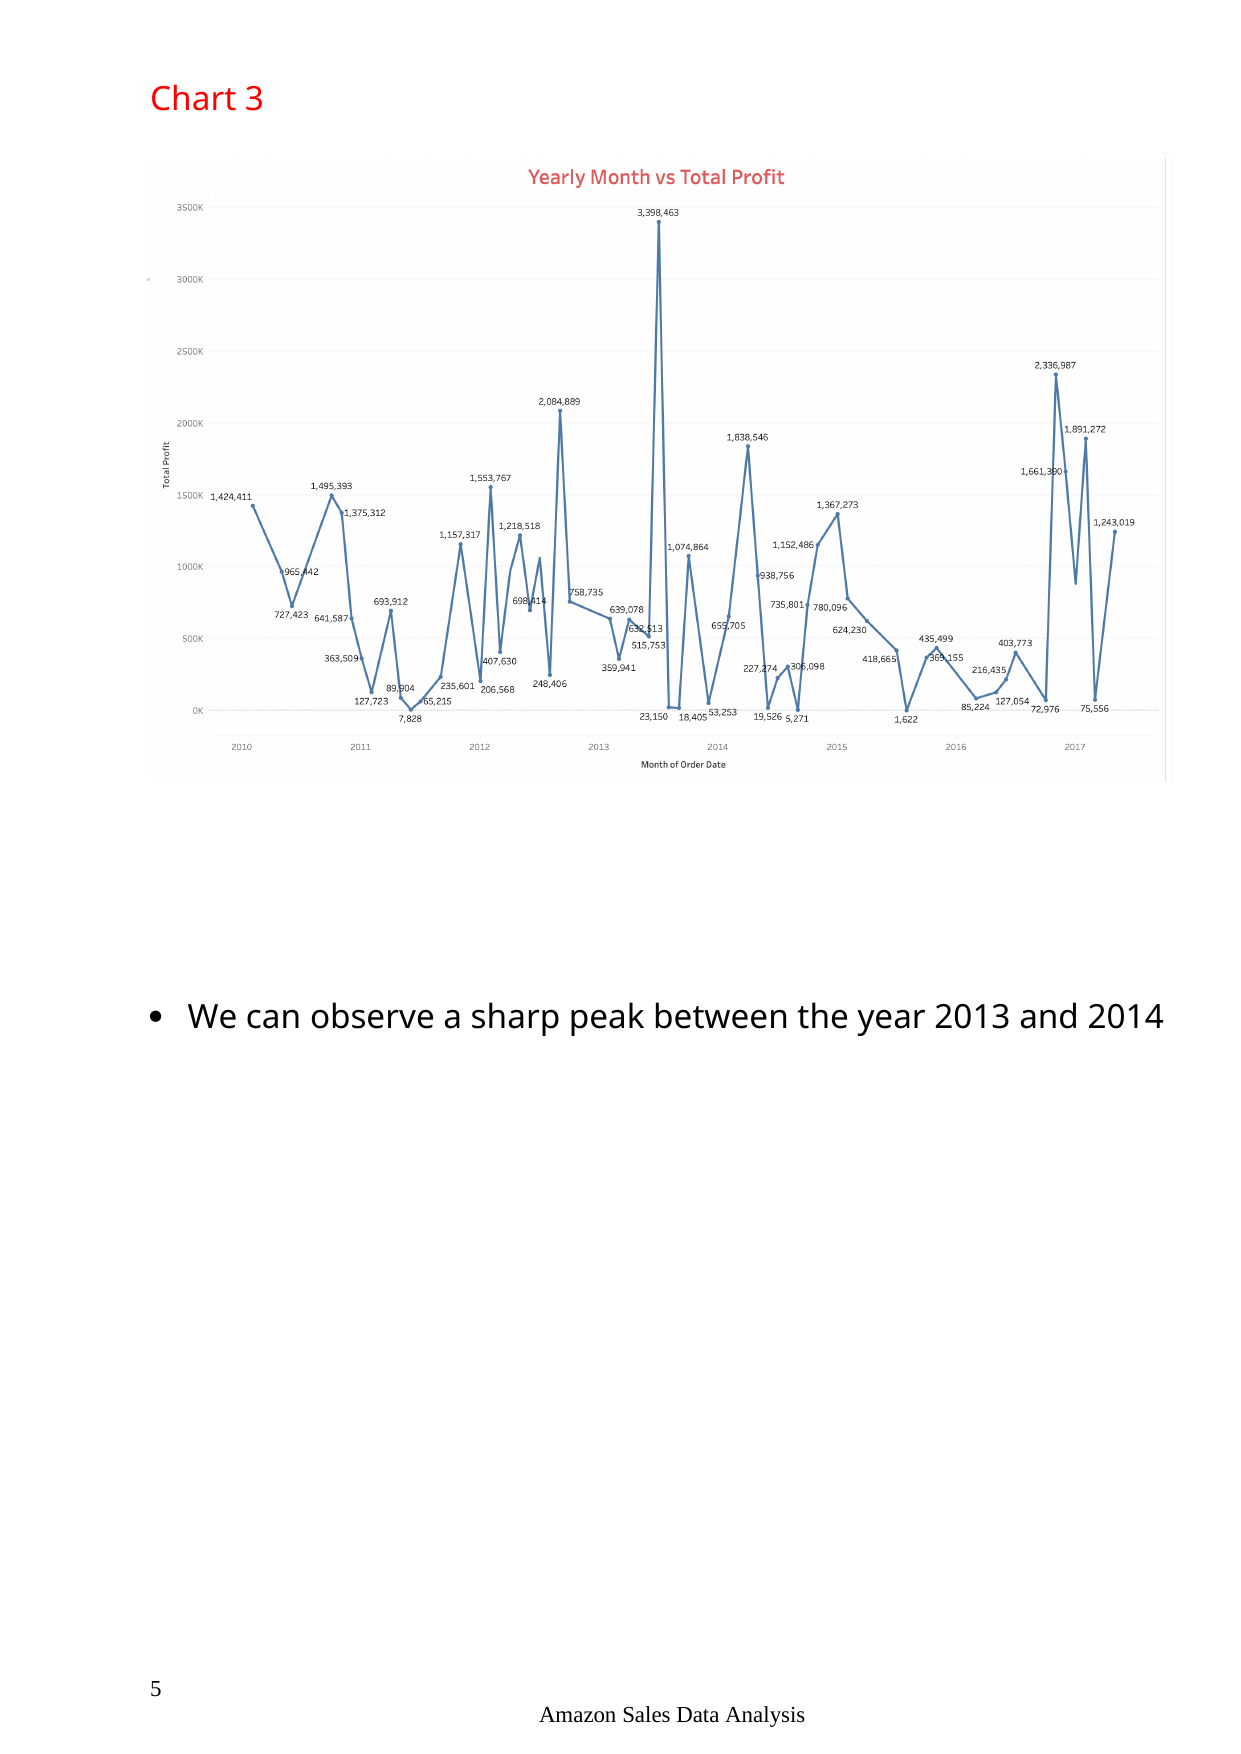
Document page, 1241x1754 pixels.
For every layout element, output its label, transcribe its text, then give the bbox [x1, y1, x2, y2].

picture [147, 158, 1173, 782]
list We can observe a sharp peak between the year 2013 and 2014 [150, 993, 1173, 1038]
text Chart 3 [150, 74, 1173, 120]
